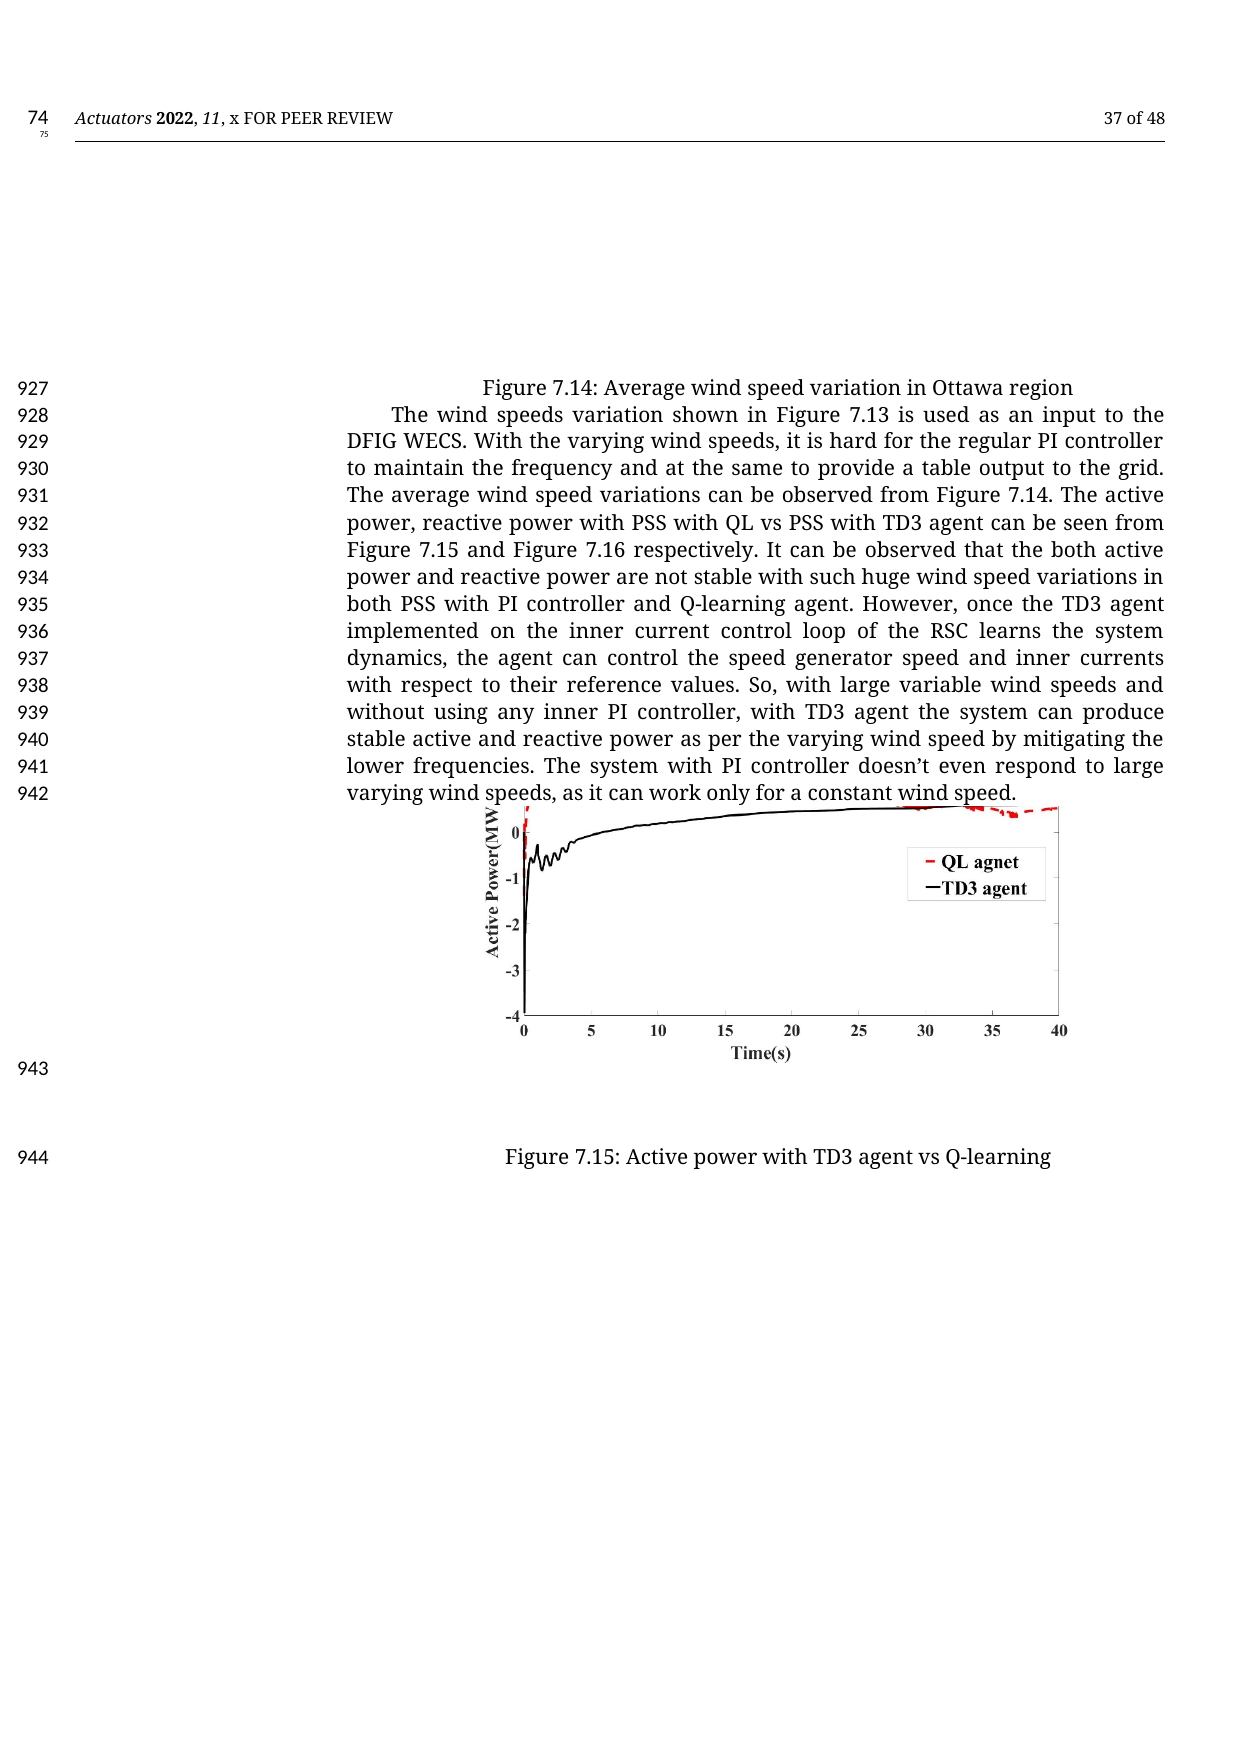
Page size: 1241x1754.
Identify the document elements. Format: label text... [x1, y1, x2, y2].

text Figure 7.15: Active power with TD3 agent vs Q-learning [347, 1143, 1165, 1170]
picture [432, 806, 1124, 1076]
text The wind speeds variation shown in Figure 7.13 is used as an input to the DFIG WECS. With the varying wind speeds, it is hard for the regular PI controller to maintain the frequency and at the same to provide a table output to the grid. The average wind speed variations can be observed from Figure 7.14. The active power, reactive power with PSS with QL vs PSS with TD3 agent can be seen from Figure 7.15 and Figure 7.16 respectively. It can be observed that the both active power and reactive power are not stable with such huge wind speed variations in both PSS with PI controller and Q-learning agent. However, once the TD3 agent implemented on the inner current control loop of the RSC learns the system dynamics, the agent can control the speed generator speed and inner currents with respect to their reference values. So, with large variable wind speeds and without using any inner PI controller, with TD3 agent the system can produce stable active and reactive power as per the varying wind speed by mitigating the lower frequencies. The system with PI controller doesn’t even respond to large varying wind speeds, as it can work only for a constant wind speed. [347, 401, 1165, 807]
text Figure 7.14: Average wind speed variation in Ottawa region [347, 374, 1165, 401]
